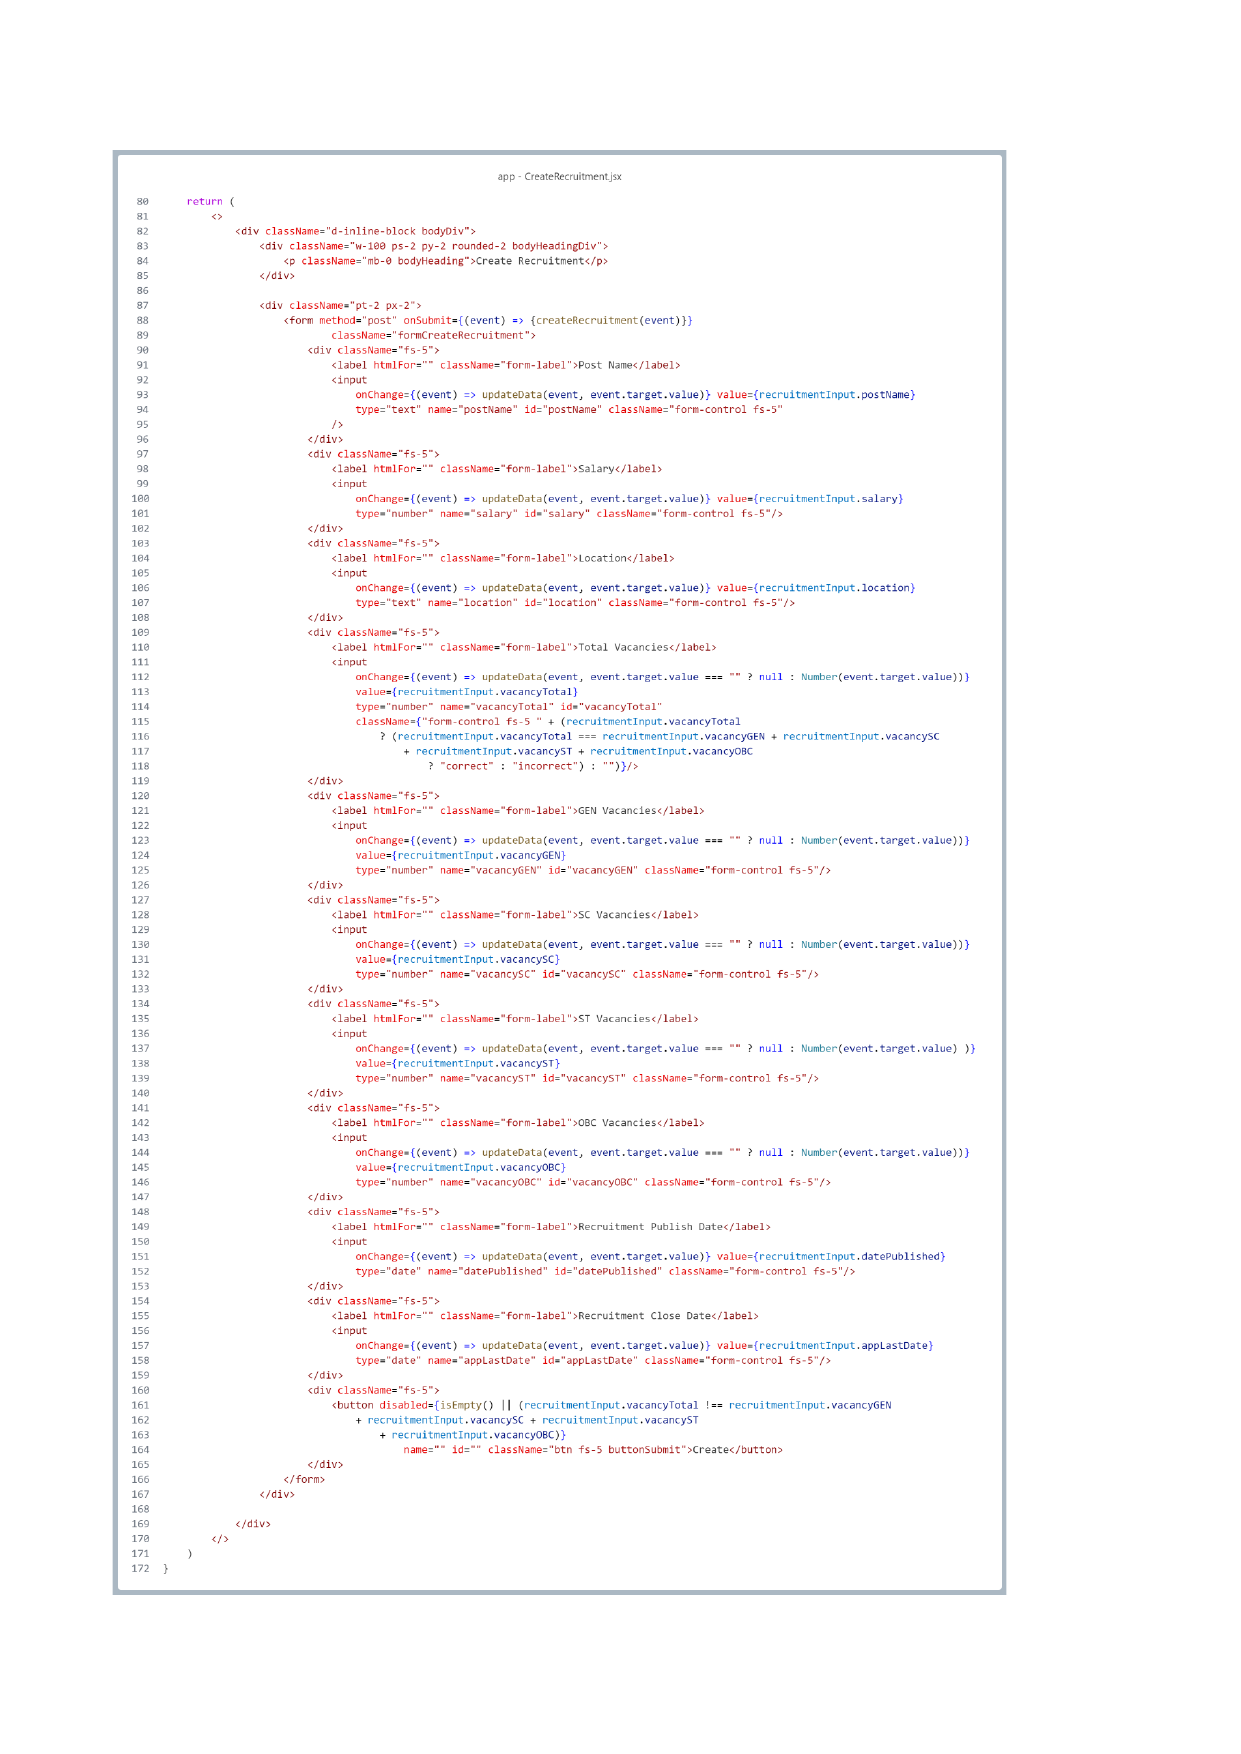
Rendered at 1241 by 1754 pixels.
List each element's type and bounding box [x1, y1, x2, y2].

picture [112, 150, 1007, 1595]
